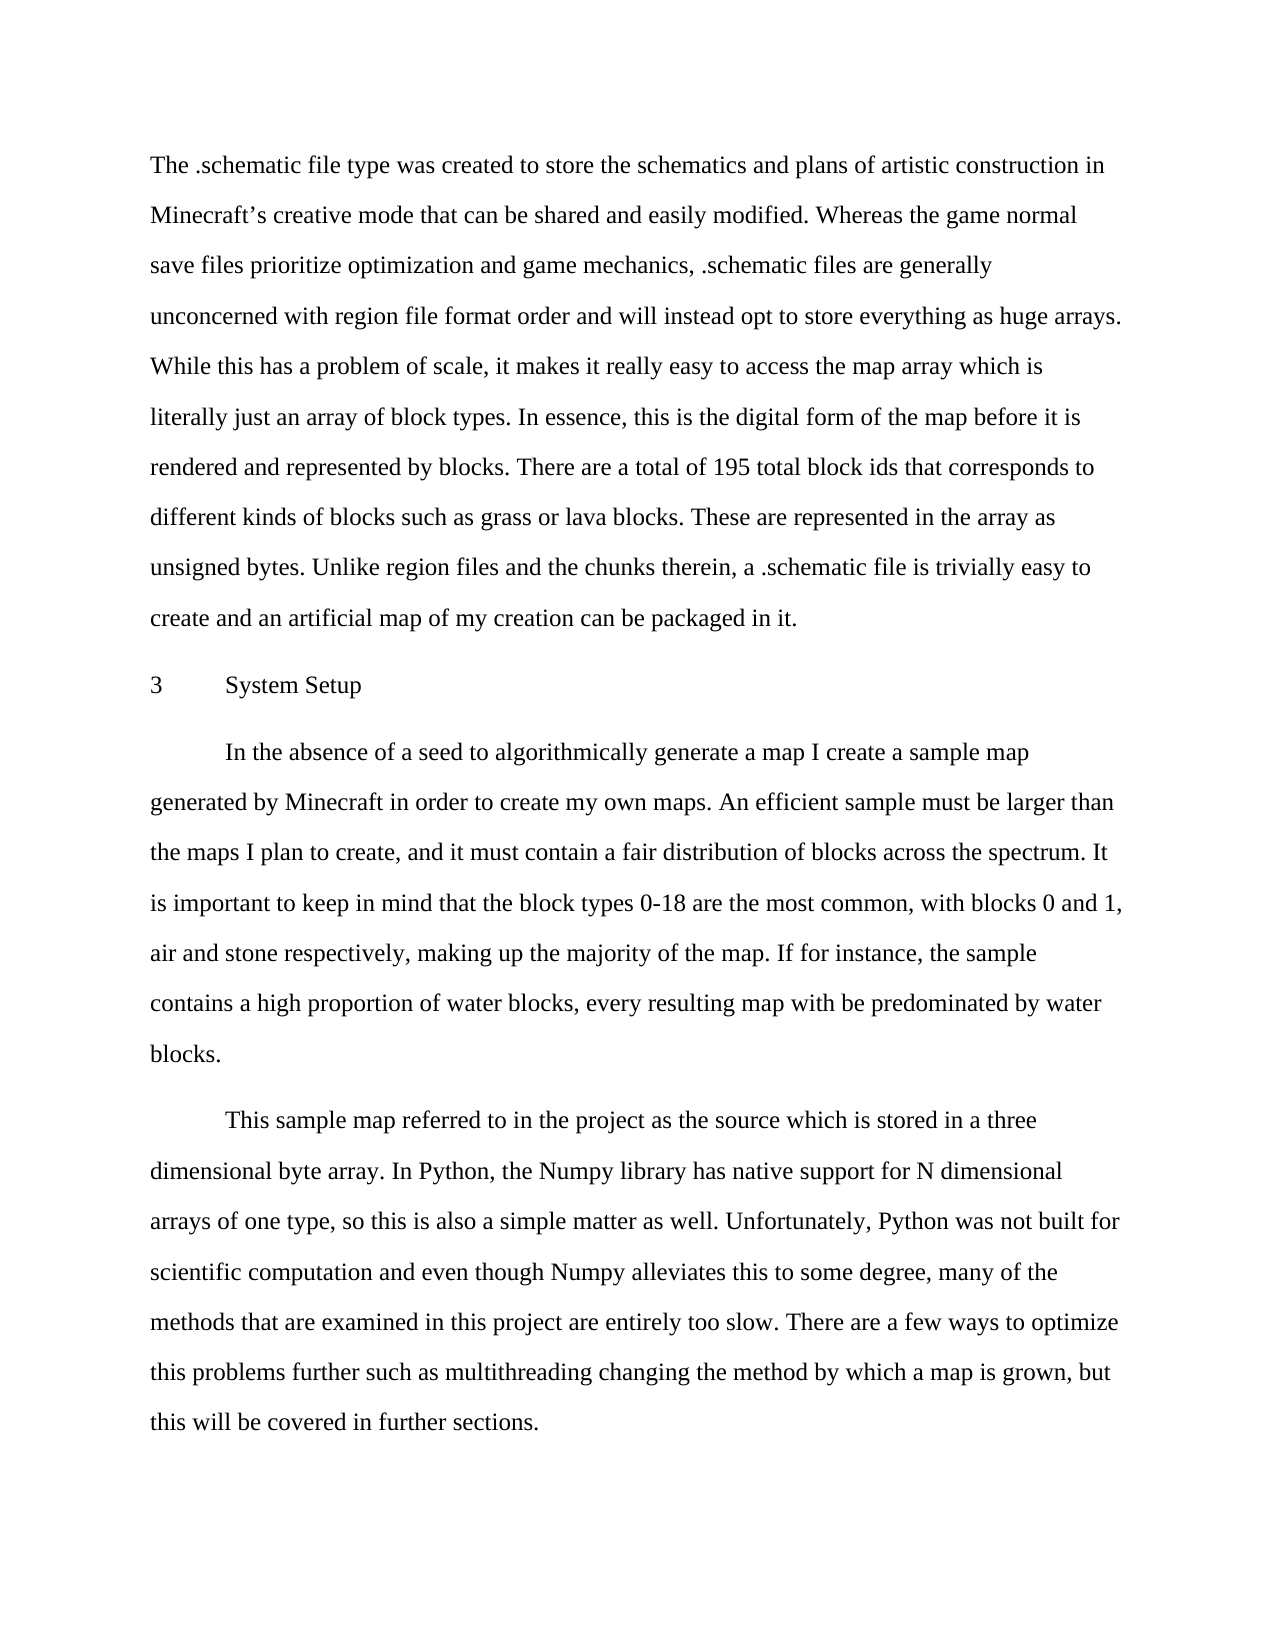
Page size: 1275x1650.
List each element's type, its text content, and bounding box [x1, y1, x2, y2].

text In the absence of a seed to algorithmically generate a map I create a sample map generated by Minecraft in order to create my own maps. An efficient sample must be larger than the maps I plan to create, and it must contain a fair distribution of blocks across the spectrum. It is important to keep in mind that the block types 0-18 are the most common, with blocks 0 and 1, air and stone respectively, making up the majority of the map. If for instance, the sample contains a high proportion of water blocks, every resulting map with be predominated by water blocks. [150, 737, 1125, 1067]
text The .schematic file type was created to store the schematics and plans of artistic construction in Minecraft’s creative mode that can be shared and easily modified. Whereas the game normal save files prioritize optimization and game mechanics, .schematic files are generally unconcerned with region file format order and will instead opt to store everything as huge arrays. While this has a problem of scale, it makes it really easy to access the map array which is literally just an array of block types. In essence, this is the digital form of the map before it is rendered and represented by blocks. There are a total of 195 total block ids that corresponds to different kinds of blocks such as grass or lava blocks. These are represented in the array as unsigned bytes. Unlike region files and the chunks therein, a .schematic file is trivially easy to create and an artificial map of my creation can be packaged in it. [150, 150, 1125, 632]
text This sample map referred to in the project as the source which is stored in a three dimensional byte array. In Python, the Numpy library has native support for N dimensional arrays of one type, so this is also a simple matter as well. Unfortunately, Python was not built for scientific computation and even though Numpy alleviates this to some degree, many of the methods that are examined in this project are entirely too slow. There are a few ways to optimize this problems further such as multithreading changing the method by which a map is grown, but this will be covered in further sections. [150, 1106, 1125, 1436]
text 3 System Setup [150, 670, 1125, 698]
